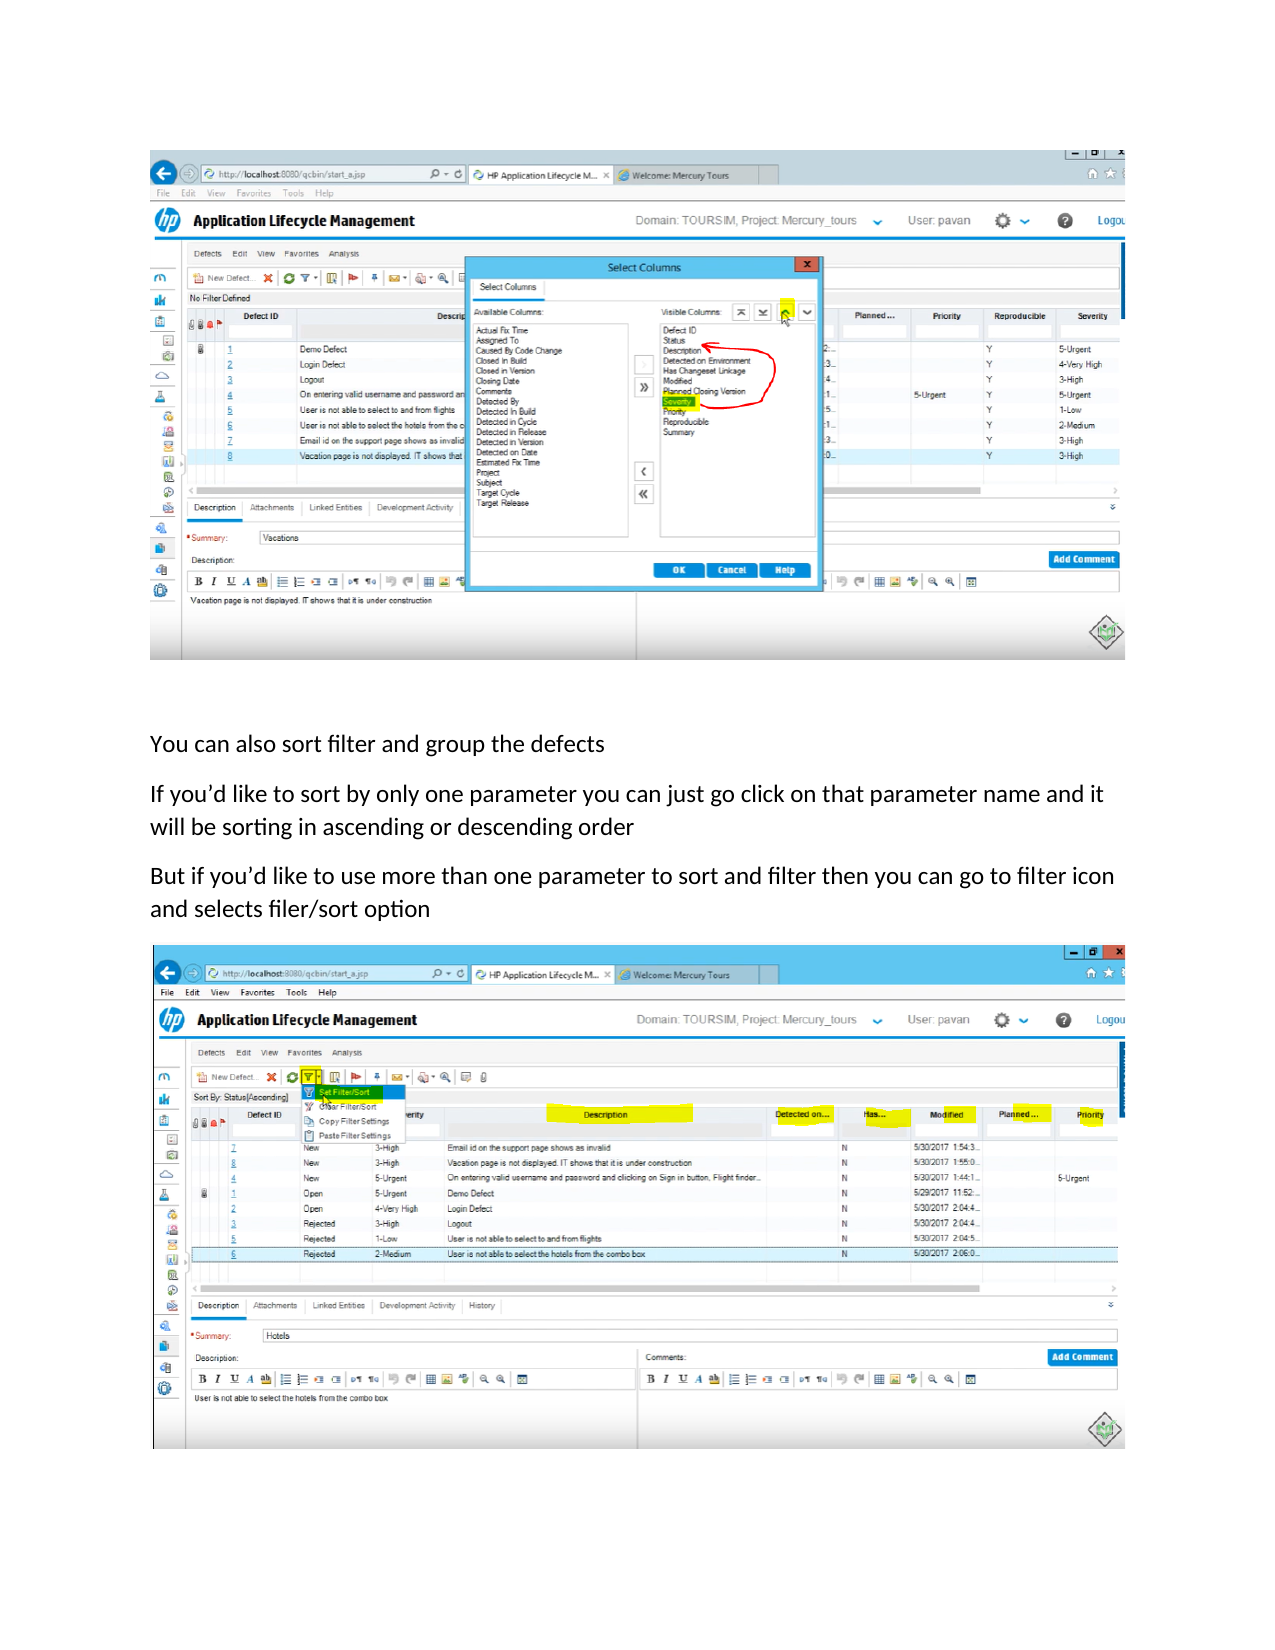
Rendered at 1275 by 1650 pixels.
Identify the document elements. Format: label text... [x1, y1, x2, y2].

text You can also sort filter and group the defects [150, 728, 1125, 759]
picture [150, 150, 1125, 660]
text If you’d like to sort by only one parameter you can just go click on that parameter name and it will be sorting in ascending or descending order [150, 778, 1125, 841]
picture [150, 942, 1125, 1449]
text But if you’d like to use more than one parameter to sort and filter then you can go to filter icon and selects filer/sort option [150, 860, 1125, 924]
